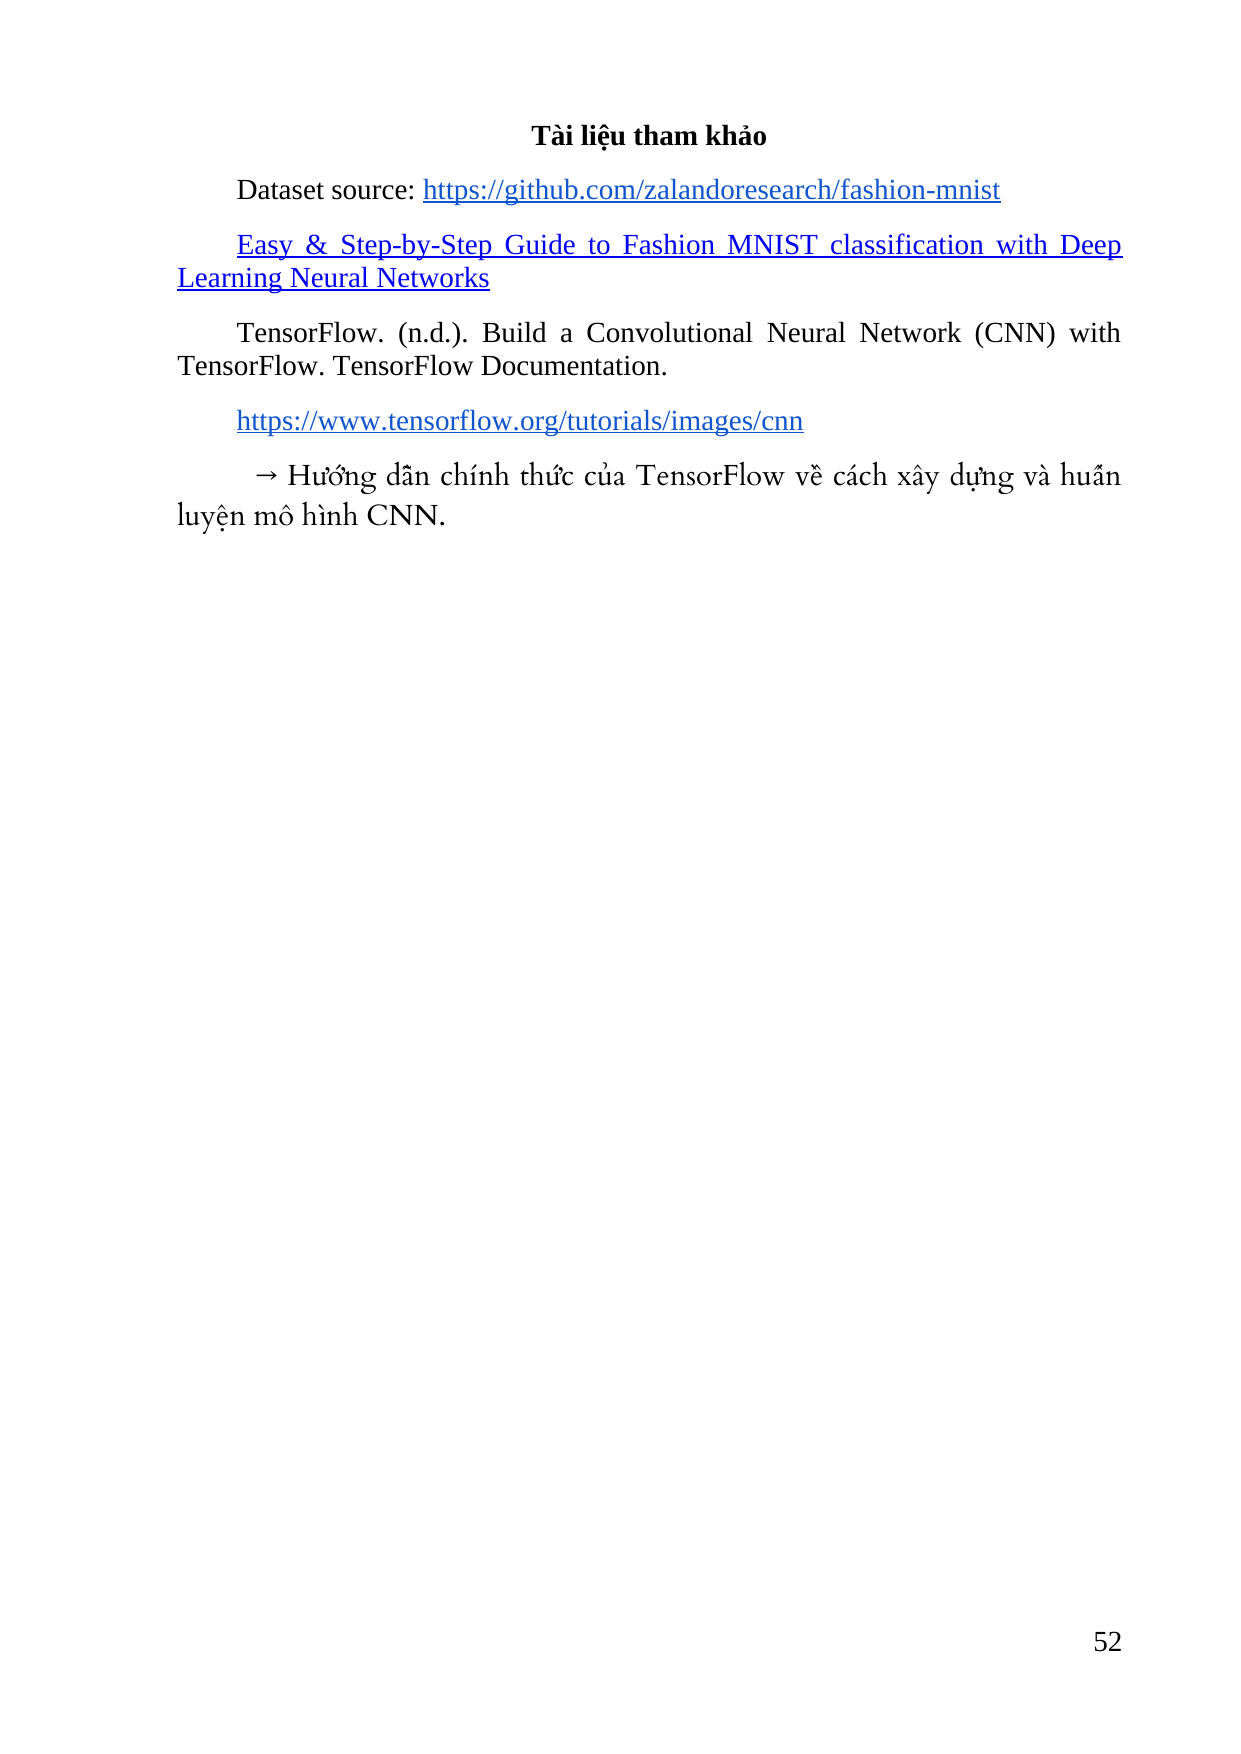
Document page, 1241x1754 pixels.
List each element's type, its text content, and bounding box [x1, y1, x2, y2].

text → Hướng dẫn chính thức của TensorFlow về cách xây dựng và huấn luyện mô hình CNN. [177, 457, 1122, 536]
text Dataset source: https://github.com/zalandoresearch/fashion-mnist [177, 172, 1122, 206]
text TensorFlow. (n.d.). Build a Convolutional Neural Network (CNN) with TensorFlow. TensorFlow Documentation. [177, 315, 1122, 382]
text Easy & Step-by-Step Guide to Fashion MNIST classification with Deep Learning Neural Networks [177, 227, 1122, 294]
subtitle Tài liệu tham khảo [176, 118, 1122, 152]
text https://www.tensorflow.org/tutorials/images/cnn [177, 403, 1122, 436]
